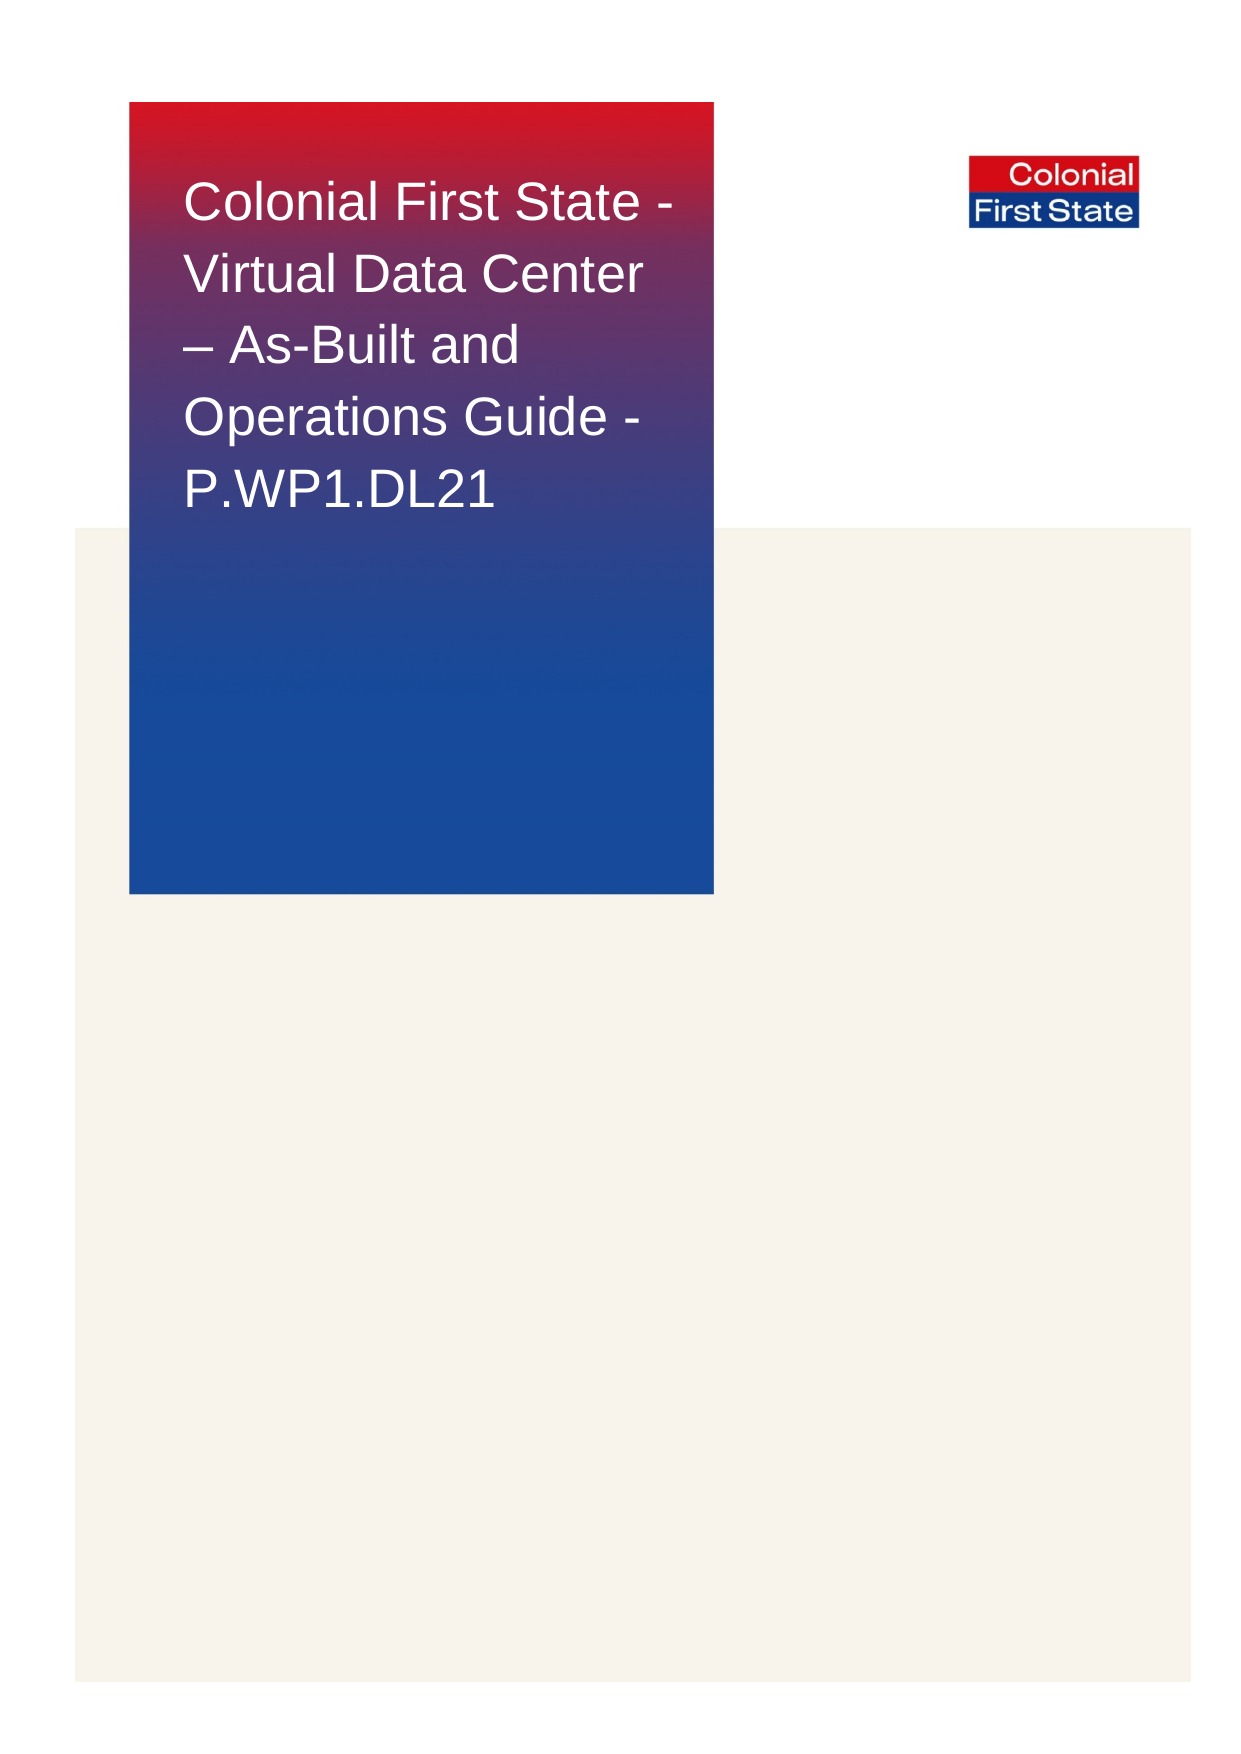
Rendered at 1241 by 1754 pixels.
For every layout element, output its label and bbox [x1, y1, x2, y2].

picture [75, 102, 1192, 1682]
